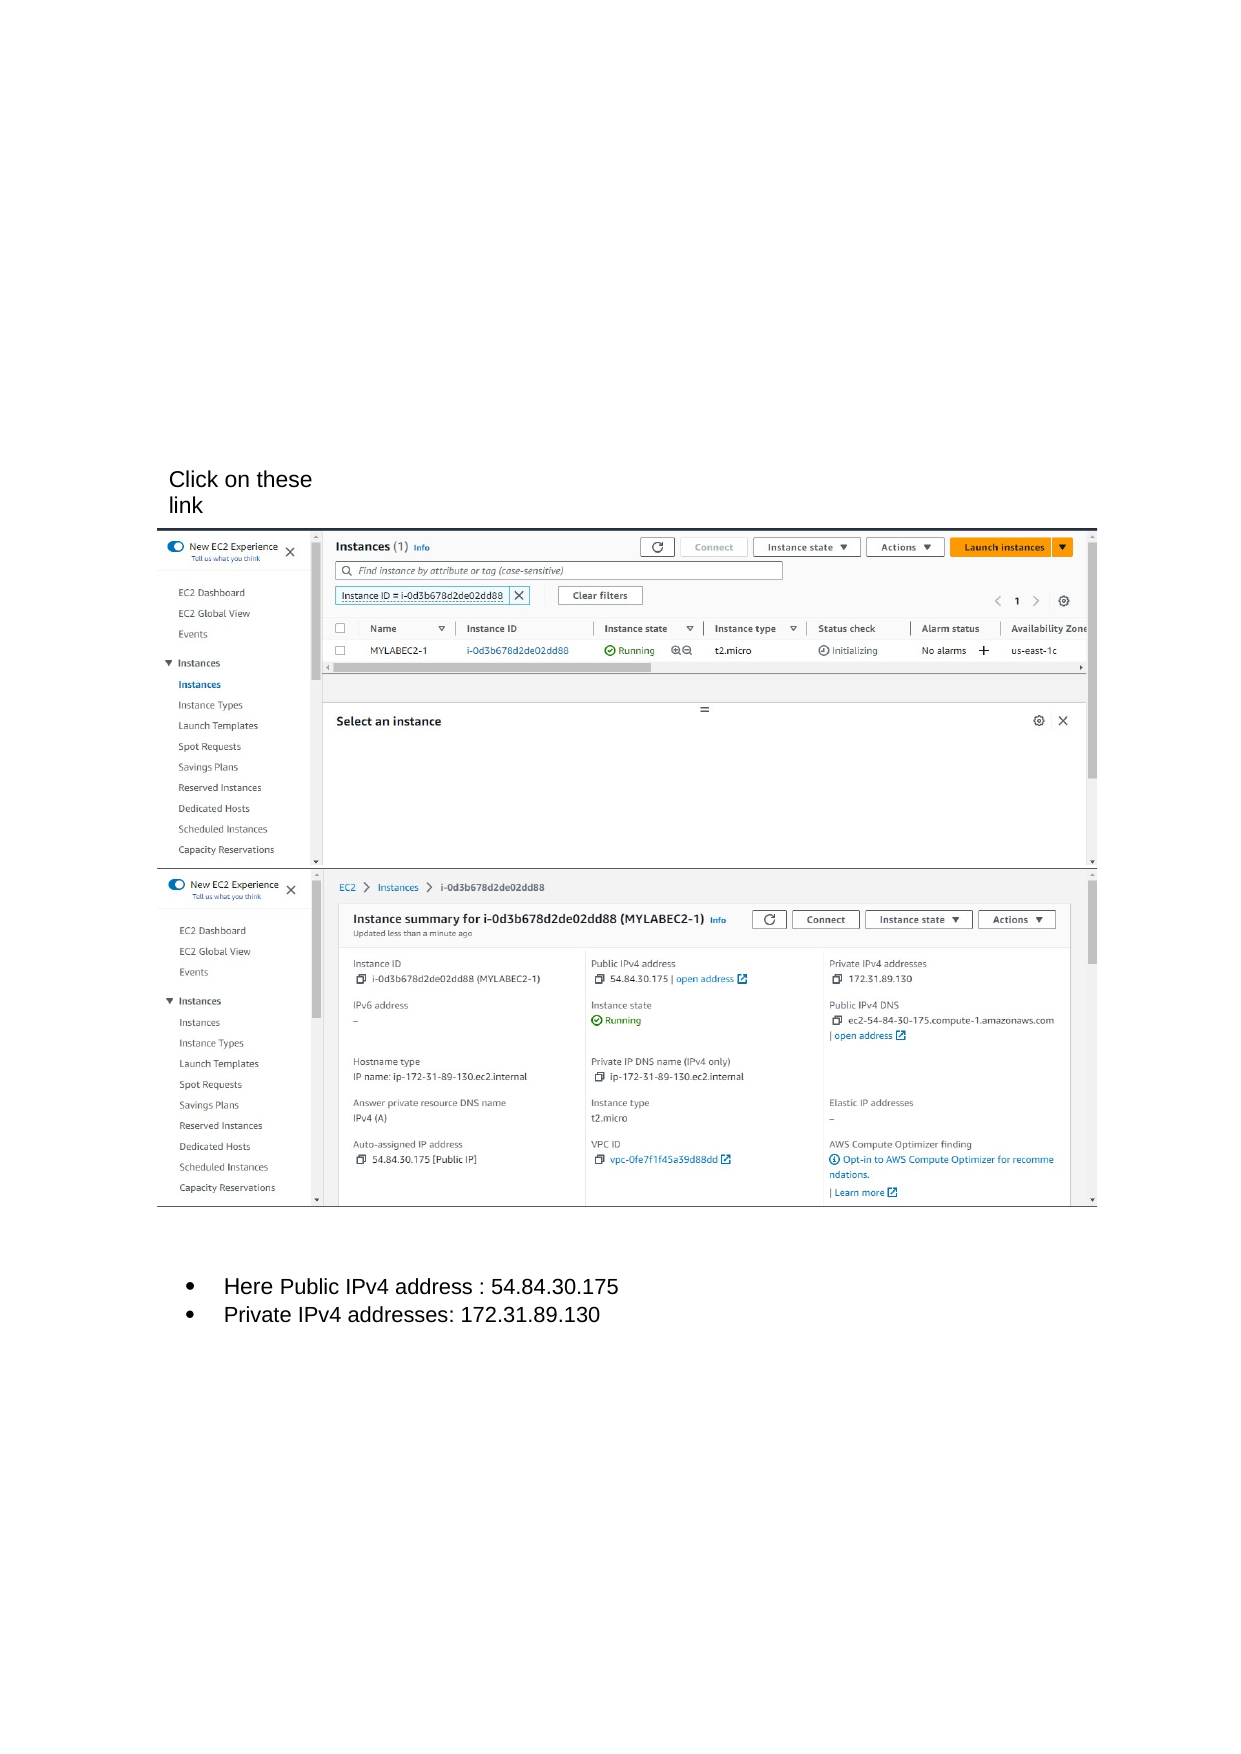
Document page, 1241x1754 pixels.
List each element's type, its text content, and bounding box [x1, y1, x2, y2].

list Here Public IPv4 address : 54.84.30.175 [186, 1273, 1172, 1299]
list Private IPv4 addresses: 172.31.89.130 [186, 1301, 1172, 1327]
picture [157, 868, 1098, 1207]
picture [157, 528, 1098, 865]
